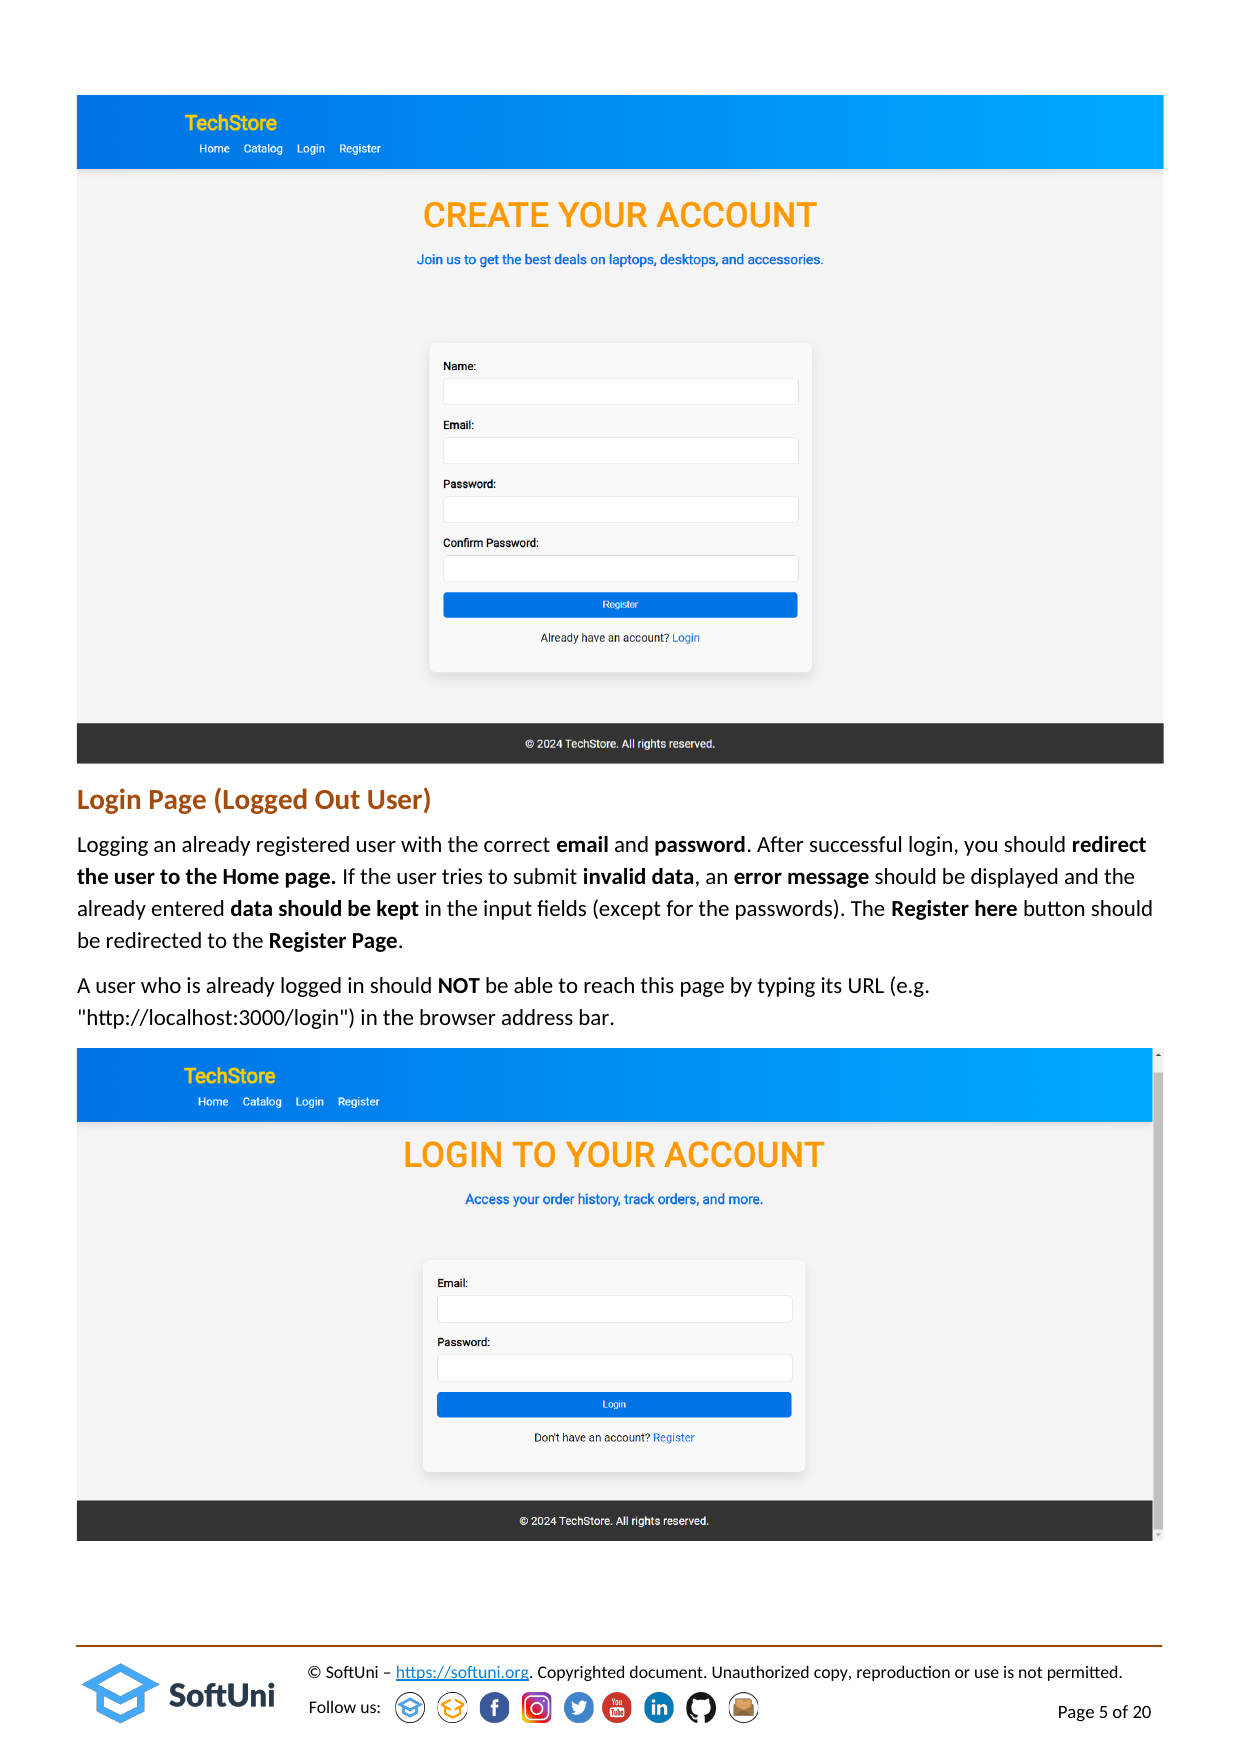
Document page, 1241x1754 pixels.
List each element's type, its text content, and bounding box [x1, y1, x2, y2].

picture [479, 1692, 510, 1723]
picture [437, 1692, 468, 1723]
picture [728, 1692, 759, 1723]
picture [665, 1692, 674, 1701]
picture [658, 1705, 667, 1714]
picture [395, 1692, 425, 1723]
text Logging an already registered user with the correct email and password. After successful login, you should redirect the user to the Home page. If the user tries to submit invalid data, an error message should be displayed and the already entered data should be kept in the input fields (except for the passwords). The Register here button should be redirected to the Register Page. [77, 830, 1163, 954]
picture [644, 1714, 653, 1723]
picture [686, 1692, 716, 1723]
picture [76, 95, 1164, 764]
subtitle Login Page (Logged Out User) [77, 781, 1163, 816]
picture [522, 1692, 552, 1723]
picture [564, 1692, 594, 1723]
picture [75, 1658, 281, 1729]
picture [644, 1692, 653, 1701]
text A user who is already logged in should NOT be able to reach this page by typing its URL (e.g. "http://localhost:3000/login") in the browser address bar. [77, 971, 1163, 1031]
picture [76, 1048, 1164, 1541]
picture [665, 1714, 674, 1723]
picture [602, 1692, 632, 1723]
